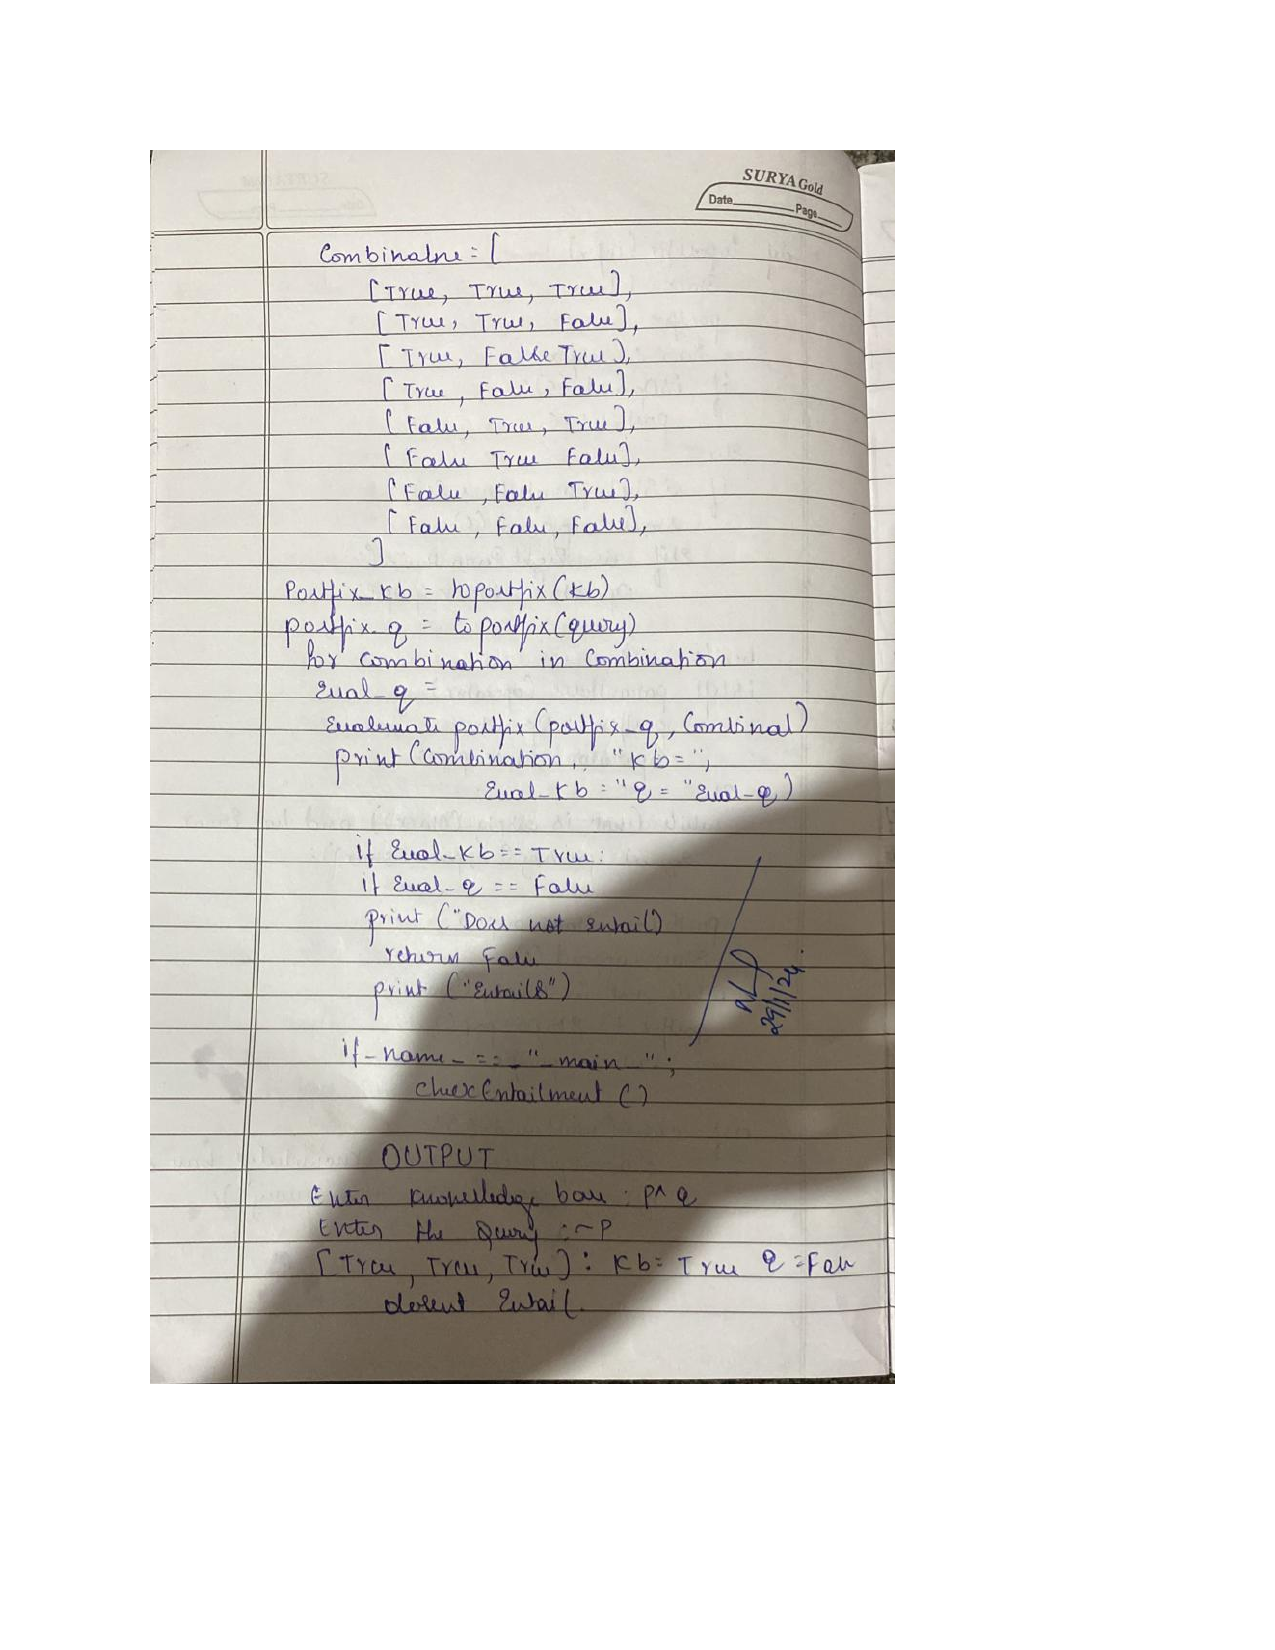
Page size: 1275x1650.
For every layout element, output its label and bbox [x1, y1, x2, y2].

picture [150, 150, 895, 1384]
